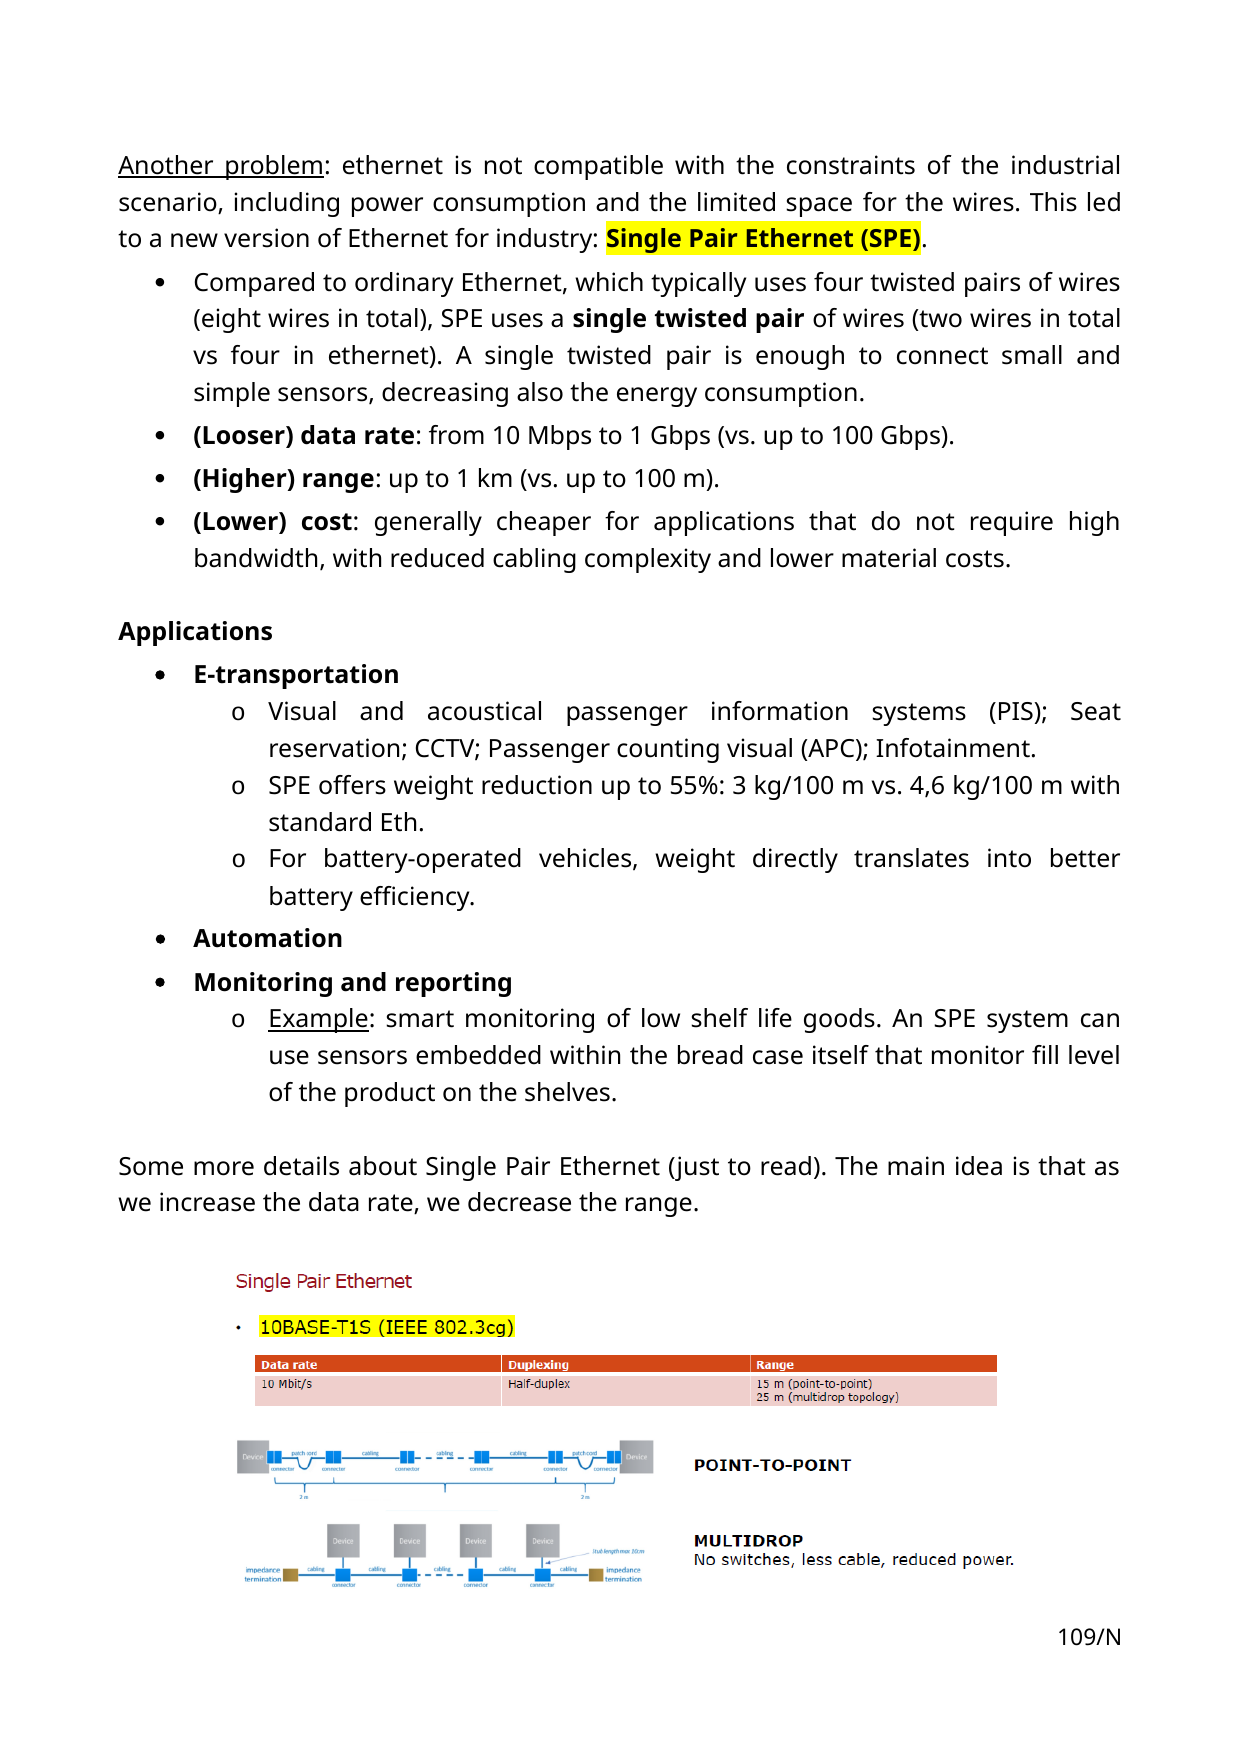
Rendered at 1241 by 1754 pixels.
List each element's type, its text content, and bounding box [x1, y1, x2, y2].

text Some more details about Single Pair Ethernet (just to read). The main idea is that as we increase the data rate, we decrease the range. [118, 1148, 1122, 1219]
list SPE offers weight reduction up to 55%: 3 kg/100 m vs. 4,6 kg/100 m with standard Eth. [231, 767, 1122, 838]
picture [212, 1258, 1028, 1608]
text Applications [118, 614, 1122, 648]
text Another problem: ethernet is not compatible with the constraints of the industrial scenario, including power consumption and the limited space for the wires. This led to a new version of Ethernet for industry: Single Pair Ethernet (SPE). [118, 148, 1122, 255]
list Compared to ordinary Ethernet, which typically uses four twisted pairs of wires (eight wires in total), SPE uses a single twisted pair of wires (two wires in total vs four in ethernet). A single twisted pair is enough to connect small and simple sensors, decreasing also the energy consumption. [156, 264, 1122, 408]
list Automation [156, 921, 1122, 955]
list (Looser) data rate: from 10 Mbps to 1 Gbps (vs. up to 100 Gbps). [156, 417, 1122, 452]
list For battery-operated vehicles, weight directly translates into better battery efficiency. [231, 841, 1122, 912]
list Visual and acoustical passenger information systems (PIS); Seat reservation; CCTV; Passenger counting visual (APC); Infotainment. [231, 694, 1122, 765]
list Example: smart monitoring of low shelf life goods. An SPE system can use sensors embedded within the bread case itself that monitor fill level of the product on the shelves. [231, 1001, 1122, 1109]
list (Higher) range: up to 1 km (vs. up to 100 m). [156, 461, 1122, 494]
list E-transportation [156, 657, 1122, 691]
list (Lower) cost: generally cheaper for applications that do not require high bandwidth, with reduced cabling complexity and lower material costs. [156, 503, 1122, 574]
list Monitoring and reporting [156, 964, 1122, 998]
